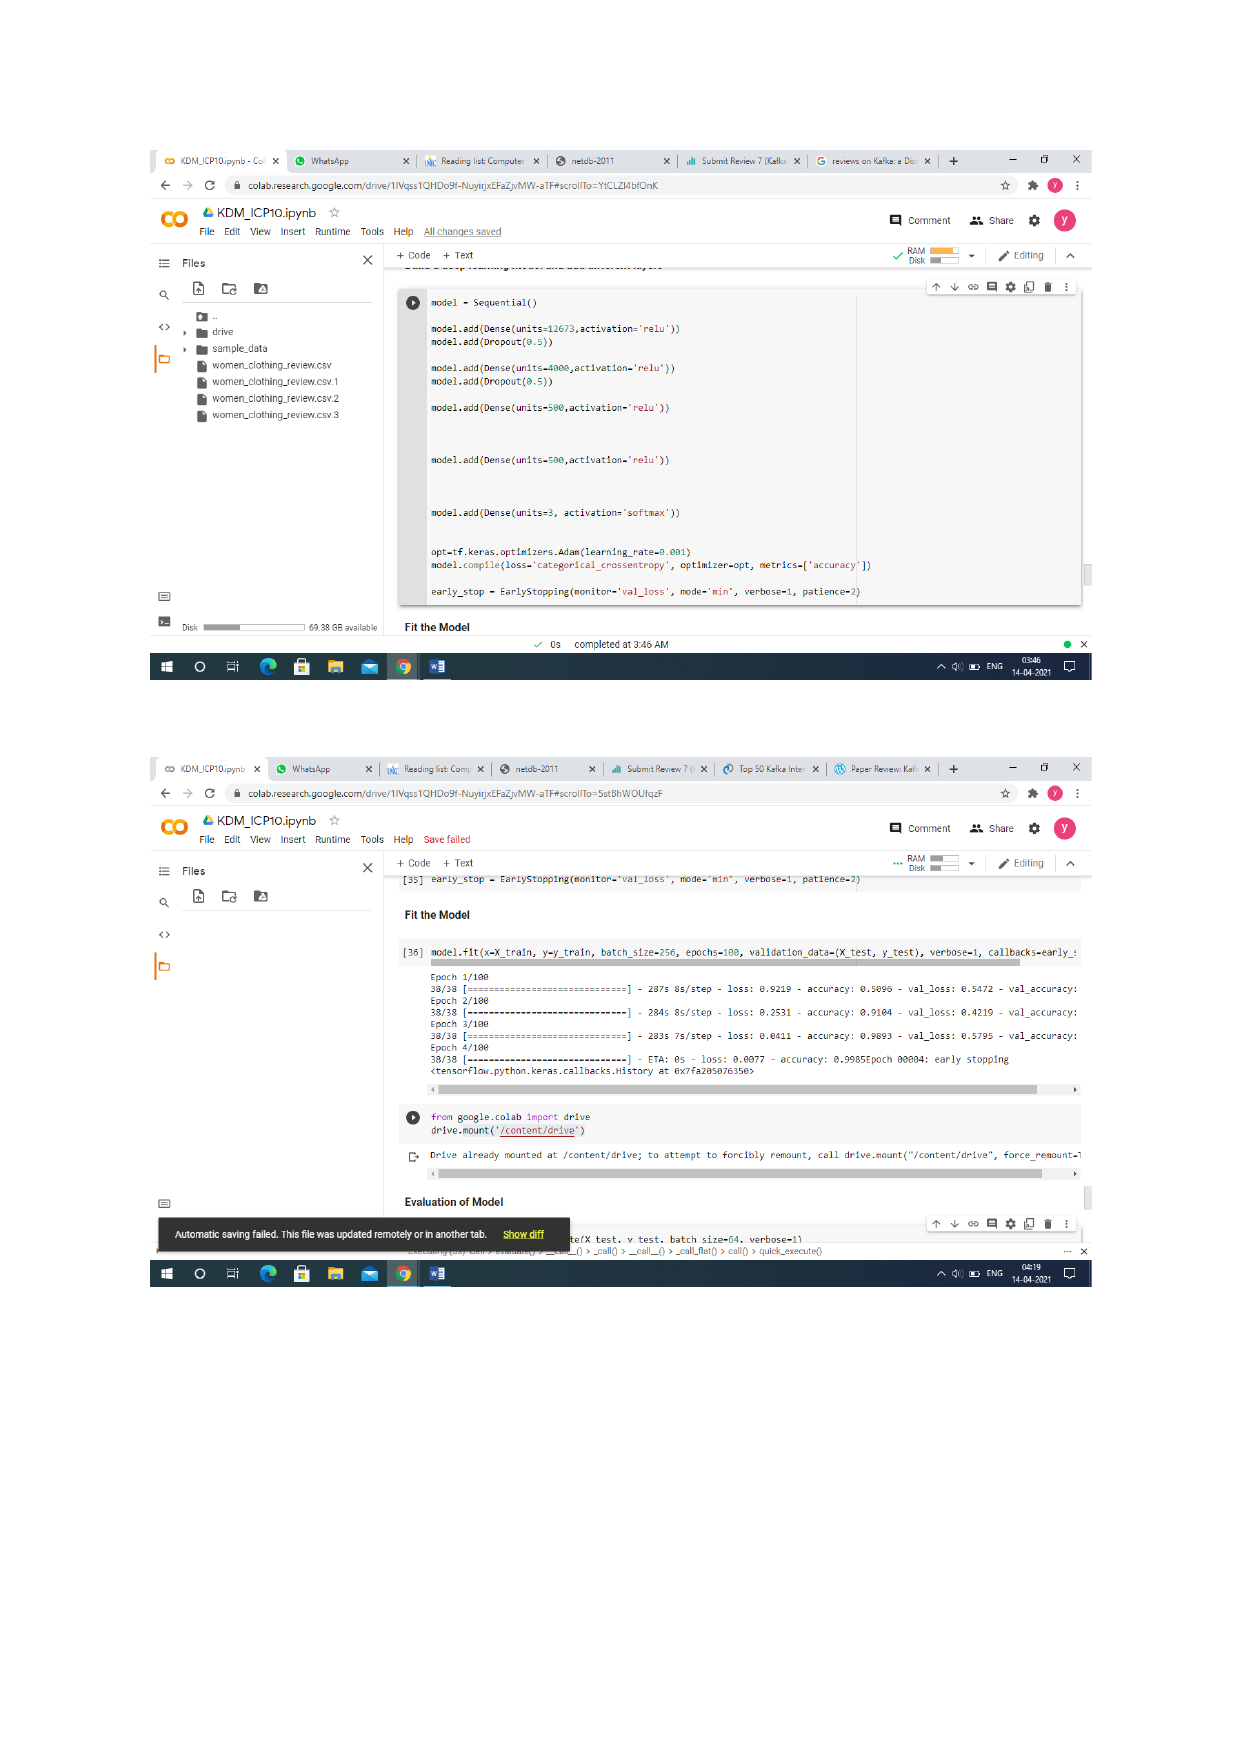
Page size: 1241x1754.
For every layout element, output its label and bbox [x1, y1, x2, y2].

picture [150, 757, 1092, 1287]
picture [150, 150, 1092, 680]
